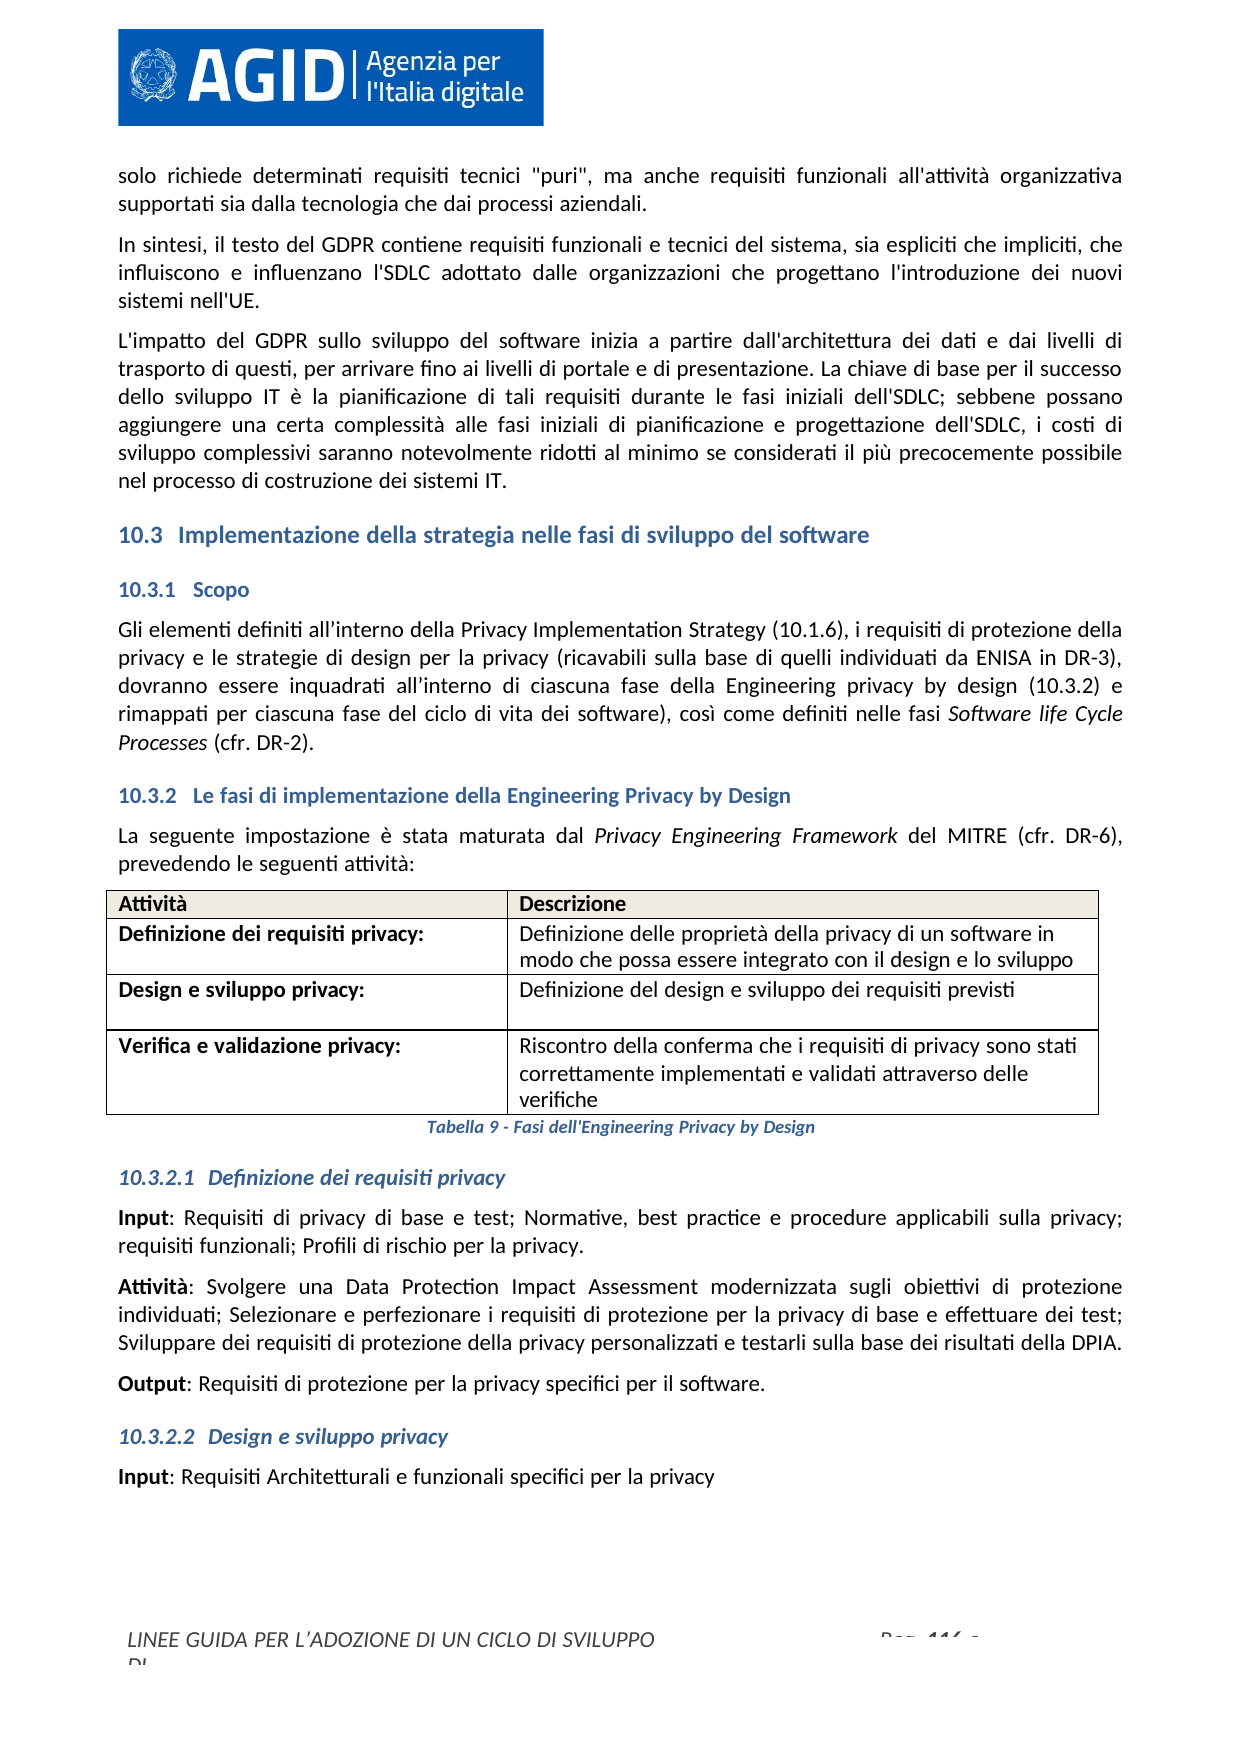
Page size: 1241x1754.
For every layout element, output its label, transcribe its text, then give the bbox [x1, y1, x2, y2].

subtitle Definizione dei requisiti privacy [118, 1163, 1203, 1191]
text Input: Requisiti Architetturali e funzionali specifici per la privacy [118, 1462, 1203, 1490]
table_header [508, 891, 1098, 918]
text La seguente impostazione è stata maturata dal Privacy Engineering Framework del MITRE (cfr. DR-6), prevedendo le seguenti attività: [118, 821, 1123, 877]
text Tabella 9 - Fasi dell'Engineering Privacy by Design [427, 1115, 1203, 1138]
subtitle Design e sviluppo privacy [118, 1422, 1203, 1450]
text Gli elementi definiti all’interno della Privacy Implementation Strategy (10.1.6), i requisiti di protezione della privacy e le strategie di design per la privacy (ricavabili sulla base di quelli individuati da ENISA in DR-3), dovranno essere inquadrati all’interno di ciascuna fase della Engineering privacy by design (10.3.2) e rimappati per ciascuna fase del ciclo di vita dei software), così come definiti nelle fasi Software life Cycle Processes (cfr. DR-2). [118, 616, 1123, 756]
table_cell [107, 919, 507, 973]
picture [118, 29, 544, 126]
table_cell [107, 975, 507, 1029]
text L'impatto del GDPR sullo sviluppo del software inizia a partire dall'architettura dei dati e dai livelli di trasporto di questi, per arrivare fino ai livelli di portale e di presentazione. La chiave di base per il successo dello sviluppo IT è la pianificazione di tali requisiti durante le fasi iniziali dell'SDLC; sebbene possano aggiungere una certa complessità alle fasi iniziali di pianificazione e progettazione dell'SDLC, i costi di sviluppo complessivi saranno notevolmente ridotti al minimo se considerati il più precocemente possibile nel processo di costruzione dei sistemi IT. [118, 326, 1123, 494]
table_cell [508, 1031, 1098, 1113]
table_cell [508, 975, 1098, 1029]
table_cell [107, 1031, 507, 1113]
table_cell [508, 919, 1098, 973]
subtitle Implementazione della strategia nelle fasi di sviluppo del software [118, 520, 1203, 550]
subtitle Le fasi di implementazione della Engineering Privacy by Design [118, 781, 1203, 809]
text Input: Requisiti di privacy di base e test; Normative, best practice e procedure applicabili sulla privacy; requisiti funzionali; Profili di rischio per la privacy. [118, 1203, 1123, 1259]
text Attività: Svolgere una Data Protection Impact Assessment modernizzata sugli obiettivi di protezione individuati; Selezionare e perfezionare i requisiti di protezione per la privacy di base e effettuare dei test; Sviluppare dei requisiti di protezione della privacy personalizzati e testarli sulla base dei risultati della DPIA. [118, 1272, 1123, 1356]
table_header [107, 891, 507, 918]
subtitle Scopo [118, 575, 1203, 603]
text In sintesi, il testo del GDPR contiene requisiti funzionali e tecnici del sistema, sia espliciti che impliciti, che influiscono e influenzano l'SDLC adottato dalle organizzazioni che progettano l'introduzione dei nuovi sistemi nell'UE. [118, 230, 1123, 314]
text Output: Requisiti di protezione per la privacy specifici per il software. [118, 1369, 1203, 1397]
text solo richiede determinati requisiti tecnici "puri", ma anche requisiti funzionali all'attività organizzativa supportati sia dalla tecnologia che dai processi aziendali. [118, 161, 1123, 217]
